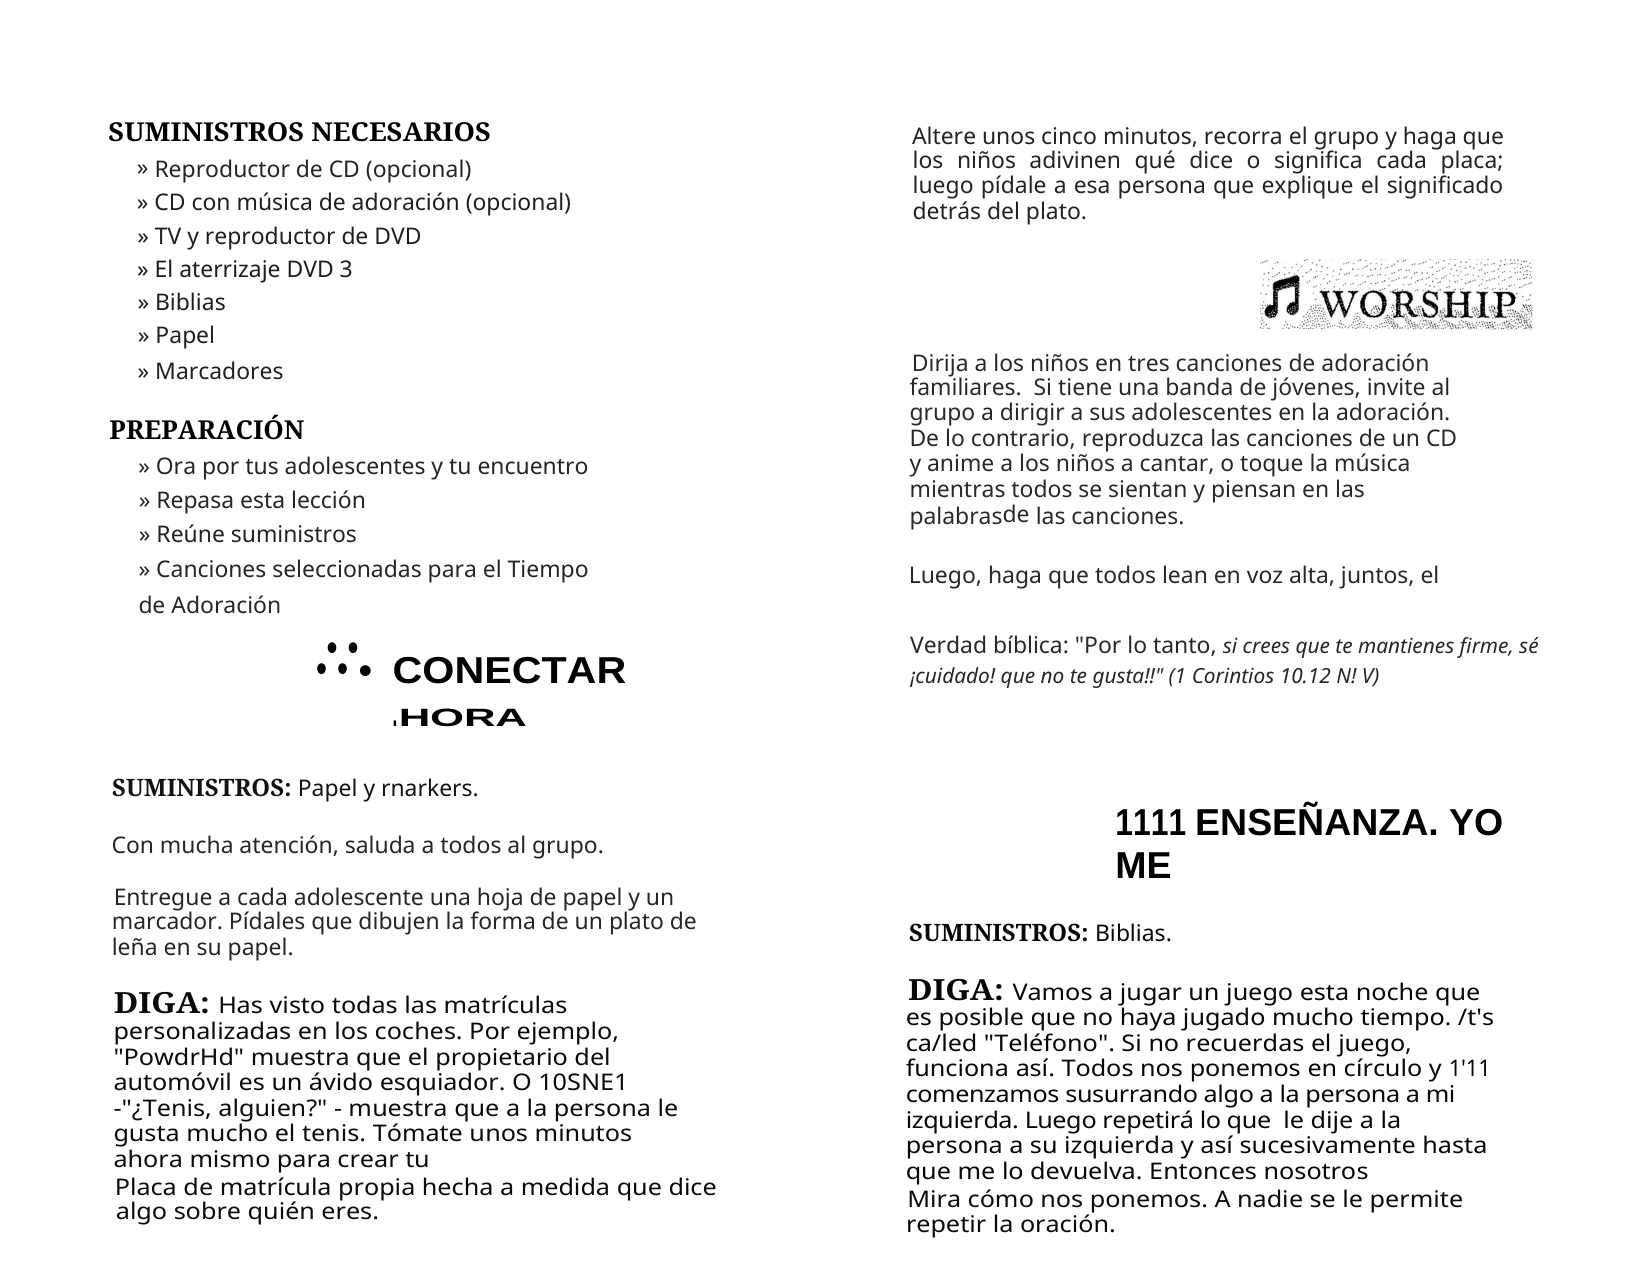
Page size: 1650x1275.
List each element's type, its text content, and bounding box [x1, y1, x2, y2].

picture [1260, 259, 1533, 330]
text » Papel [138, 317, 599, 351]
text » Repasa esta lección [138, 481, 599, 515]
text » El aterrizaje DVD 3 [137, 251, 599, 284]
text Con mucha atención, saluda a todos al grupo. [111, 829, 719, 860]
text » Canciones seleccionadas para el Tiempo de Adoración [138, 549, 599, 621]
text Placa de matrícula propia hecha a medida que dice algo sobre quién eres. [114, 1175, 719, 1226]
list CONECTAR .HORA [360, 648, 719, 734]
subtitle 1111 ENSEÑANZA. YO ME [1115, 800, 1544, 887]
text » CD con música de adoración (opcional) [137, 184, 599, 217]
text » Ora por tus adolescentes y tu encuentro [138, 446, 599, 481]
text » TV y reproductor de DVD [137, 217, 599, 251]
text ¡cuidado! que no te gusta!!" (1 Corintios 10.12 N! V) [910, 661, 1544, 690]
text DIGA: Vamos a jugar un juego esta noche que es posible que no haya jugado mucho tiempo. /t's ca/led "Teléfono". Si no recuerdas el juego, funciona así. Todos nos ponemos en círculo y 1'11 comenzamos susurrando algo a la persona a mi izquierda. Luego repetirá lo que le dije a la persona a su izquierda y así sucesivamente hasta que me lo devuelva. Entonces nosotros [906, 974, 1501, 1186]
text SUMINISTROS: Papel y rnarkers. [112, 770, 719, 803]
text SUMINISTROS: Biblias. [909, 916, 1544, 948]
text » Reproductor de CD (opcional) [137, 148, 599, 184]
text •••• [96, 625, 358, 690]
text » Biblias [137, 284, 599, 317]
text Altere unos cinco minutos, recorra el grupo y haga que los niños adivinen qué dice o significa cada placa; luego pídale a esa persona que explique el significado detrás del plato. [912, 124, 1504, 226]
text » Reúne suministros [139, 515, 599, 549]
text Mira cómo nos ponemos. A nadie se le permite repetir la oración. [906, 1187, 1501, 1239]
text SUMINISTROS NECESARIOS [108, 114, 599, 148]
text Luego, haga que todos lean en voz alta, juntos, el [909, 553, 1544, 591]
text Dirija a los niños en tres canciones de adoración familiares. Si tiene una banda de jóvenes, invite al grupo a dirigir a sus adolescentes en la adoración. De lo contrario, reproduzca las canciones de un CD y anime a los niños a cantar, o toque la música mientras todos se sientan y piensan en las palabrasde las canciones. [909, 351, 1473, 531]
text DIGA: Has visto todas las matrículas personalizadas en los coches. Por ejemplo, "PowdrHd" muestra que el propietario del automóvil es un ávido esquiador. O 10SNE1 -"¿Tenis, alguien?" - muestra que a la persona le gusta mucho el tenis. Tómate unos minutos ahora mismo para crear tu [113, 988, 692, 1174]
text Verdad bíblica: "Por lo tanto, si crees que te mantienes firme, sé [910, 625, 1544, 661]
text Entregue a cada adolescente una hoja de papel y un marcador. Pídales que dibujen la forma de un plato de leña en su papel. [112, 884, 719, 962]
text » Marcadores [137, 351, 599, 387]
text PREPARACIÓN [109, 413, 599, 446]
